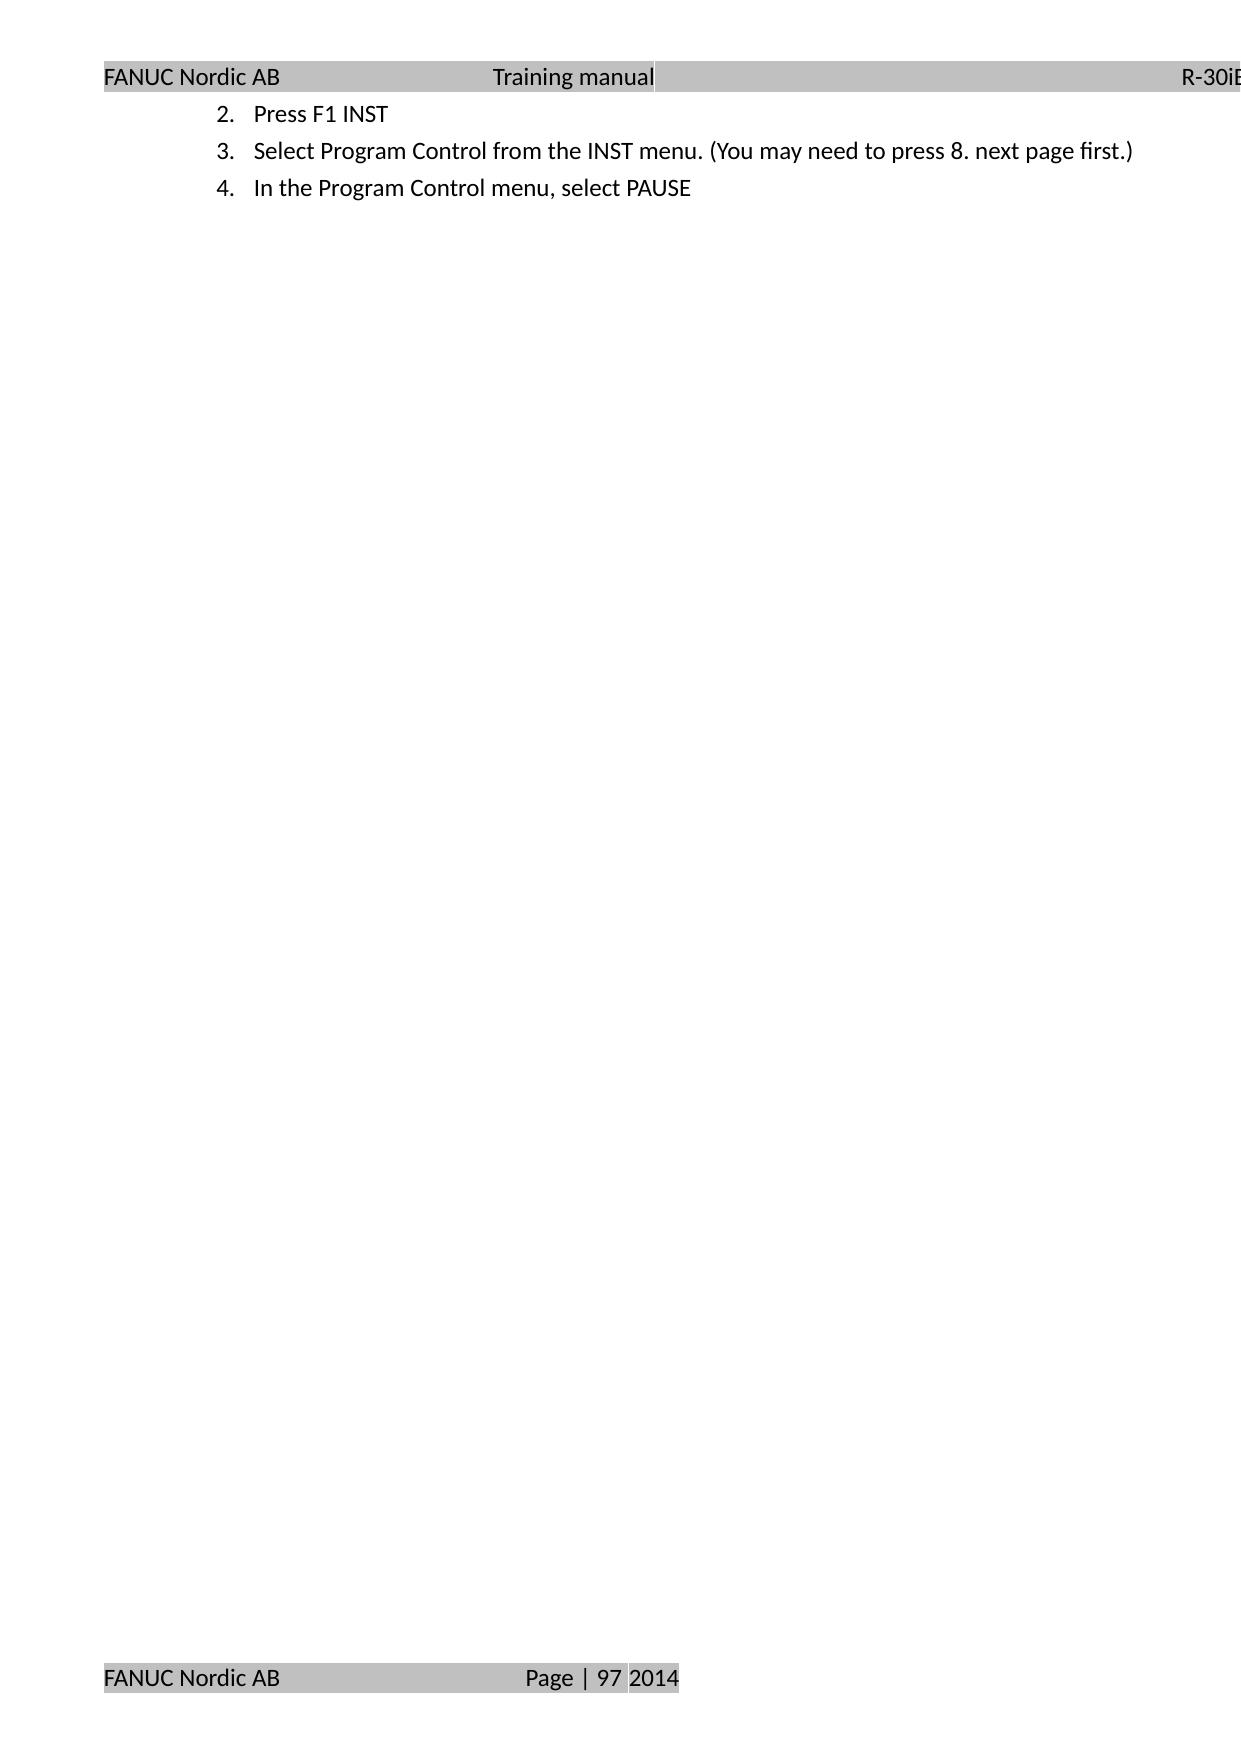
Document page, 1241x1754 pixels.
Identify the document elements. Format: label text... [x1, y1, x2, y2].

list Select Program Control from the INST menu. (You may need to press 8. next page first.) [216, 134, 1138, 166]
list In the Program Control menu, select PAUSE [216, 171, 1138, 203]
list Press F1 INST [216, 97, 1138, 129]
